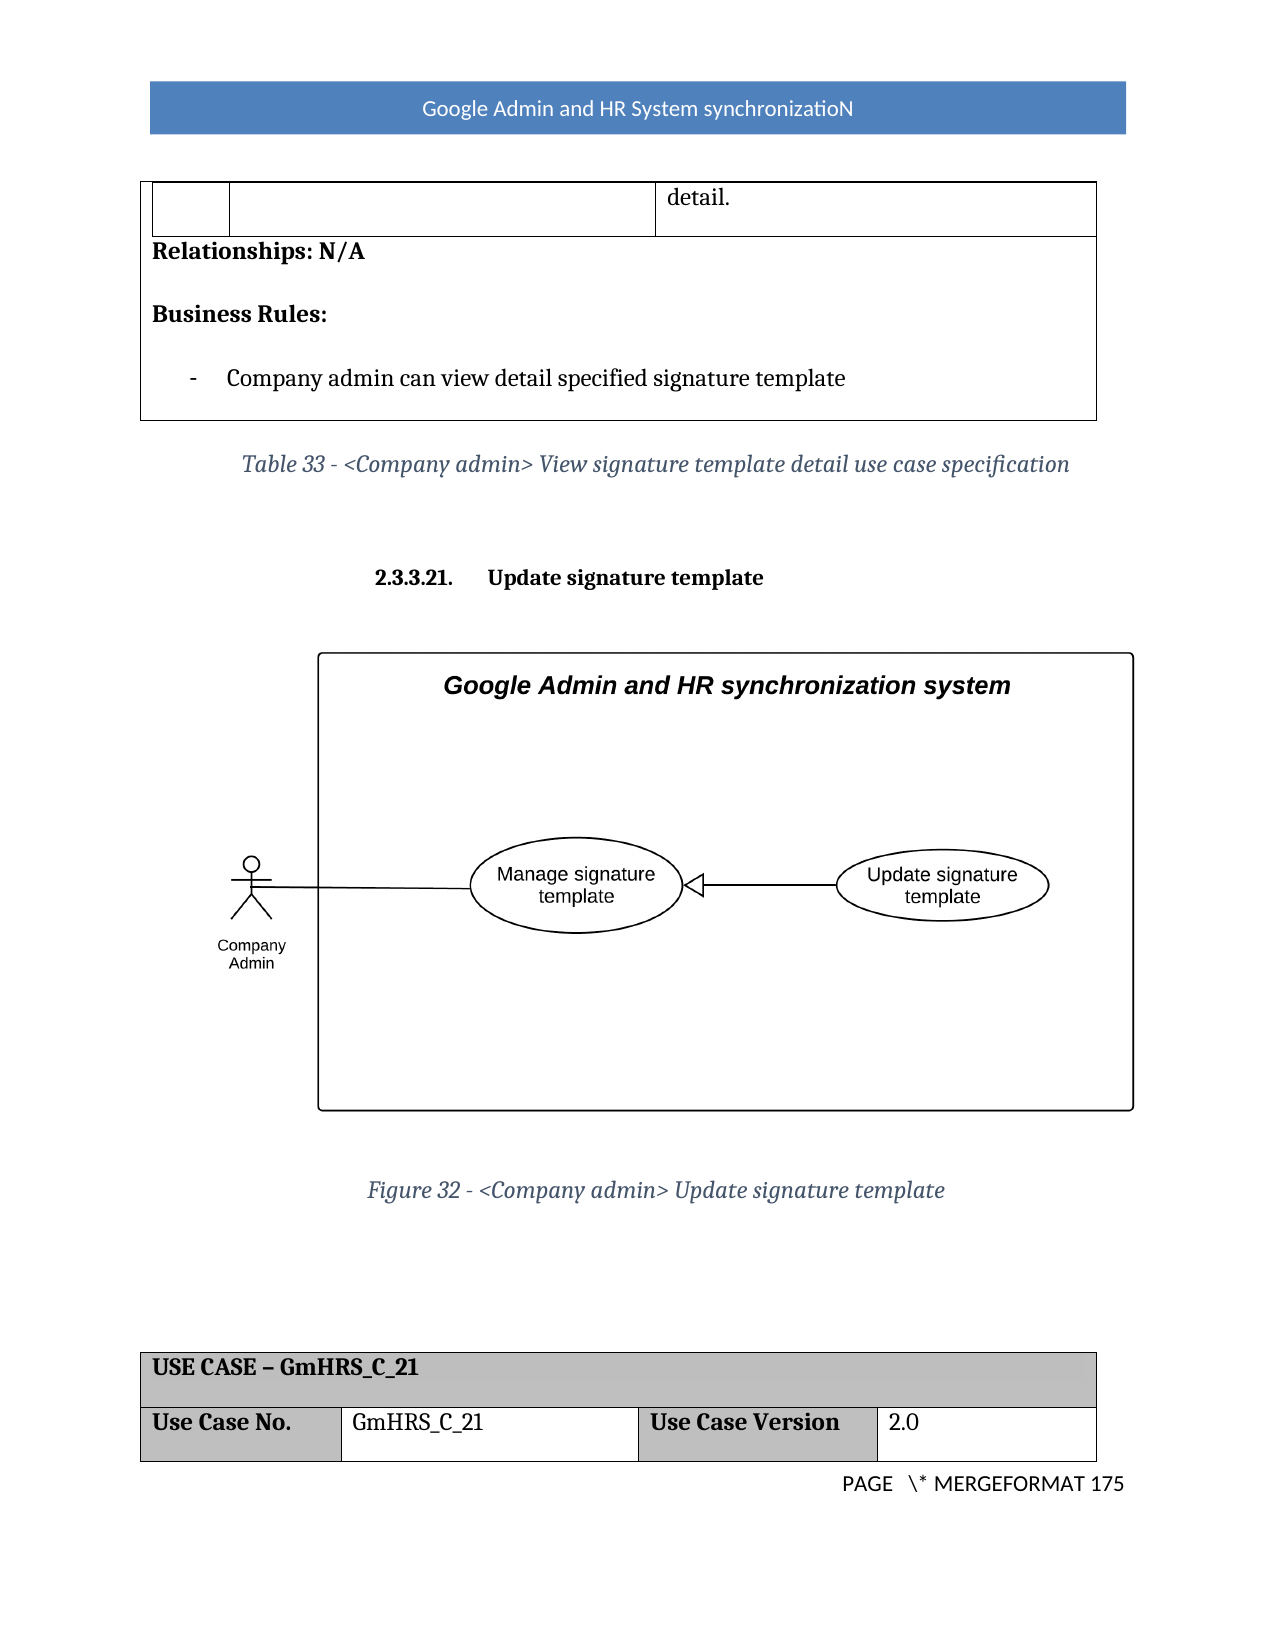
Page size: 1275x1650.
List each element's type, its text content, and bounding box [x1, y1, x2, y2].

table_cell Use Case Version [639, 1408, 877, 1461]
picture [187, 624, 1163, 1143]
table_header USE CASE – GmHRS_C_21 [141, 1353, 1096, 1407]
text Table 33 - <Company admin> View signature template detail use case specification [187, 450, 1125, 478]
subtitle Update signature template [375, 565, 1125, 591]
table_cell Use Case No. [141, 1408, 341, 1461]
text Figure 32 - <Company admin> Update signature template [187, 1176, 1125, 1204]
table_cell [141, 182, 1096, 419]
table_cell GmHRS_C_21 [342, 1408, 638, 1461]
table_cell 2.0 [878, 1408, 1096, 1461]
